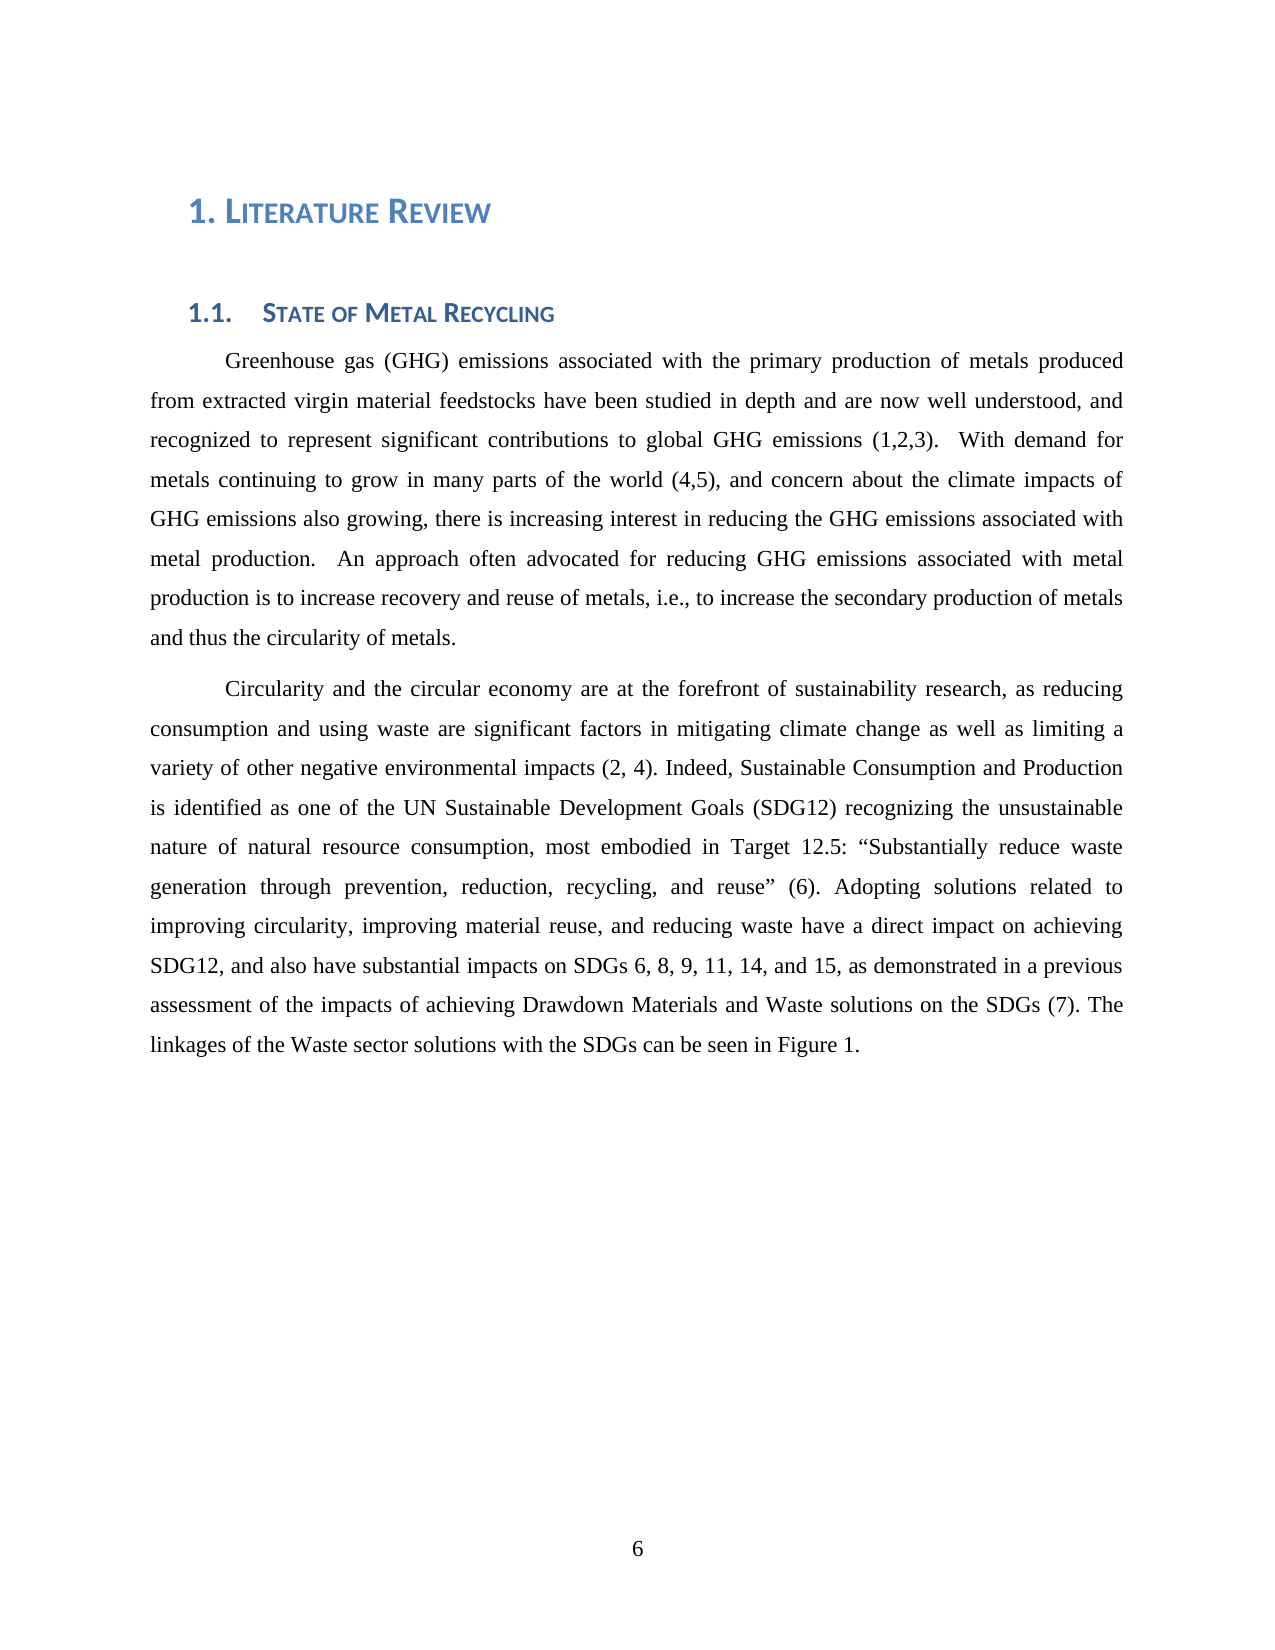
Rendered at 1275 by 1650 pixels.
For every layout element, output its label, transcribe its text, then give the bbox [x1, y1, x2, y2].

subtitle Literature Review [187, 187, 1125, 233]
text Greenhouse gas (GHG) emissions associated with the primary production of metals produced from extracted virgin material feedstocks have been studied in depth and are now well understood, and recognized to represent significant contributions to global GHG emissions (1,2,3). With demand for metals continuing to grow in many parts of the world (4,5), and concern about the climate impacts of GHG emissions also growing, there is increasing interest in reducing the GHG emissions associated with metal production. An approach often advocated for reducing GHG emissions associated with metal production is to increase recovery and reuse of metals, i.e., to increase the secondary production of metals and thus the circularity of metals. [150, 347, 1125, 650]
subtitle State of Metal Recycling [187, 294, 1125, 329]
text Circularity and the circular economy are at the forefront of sustainability research, as reducing consumption and using waste are significant factors in mitigating climate change as well as limiting a variety of other negative environmental impacts (2, 4). Indeed, Sustainable Consumption and Production is identified as one of the UN Sustainable Development Goals (SDG12) recognizing the unsustainable nature of natural resource consumption, most embodied in Target 12.5: “Substantially reduce waste generation through prevention, reduction, recycling, and reuse” (6). Adopting solutions related to improving circularity, improving material reuse, and reducing waste have a direct impact on achieving SDG12, and also have substantial impacts on SDGs 6, 8, 9, 11, 14, and 15, as demonstrated in a previous assessment of the impacts of achieving Drawdown Materials and Waste solutions on the SDGs (7). The linkages of the Waste sector solutions with the SDGs can be seen in Figure 1. [150, 676, 1125, 1057]
